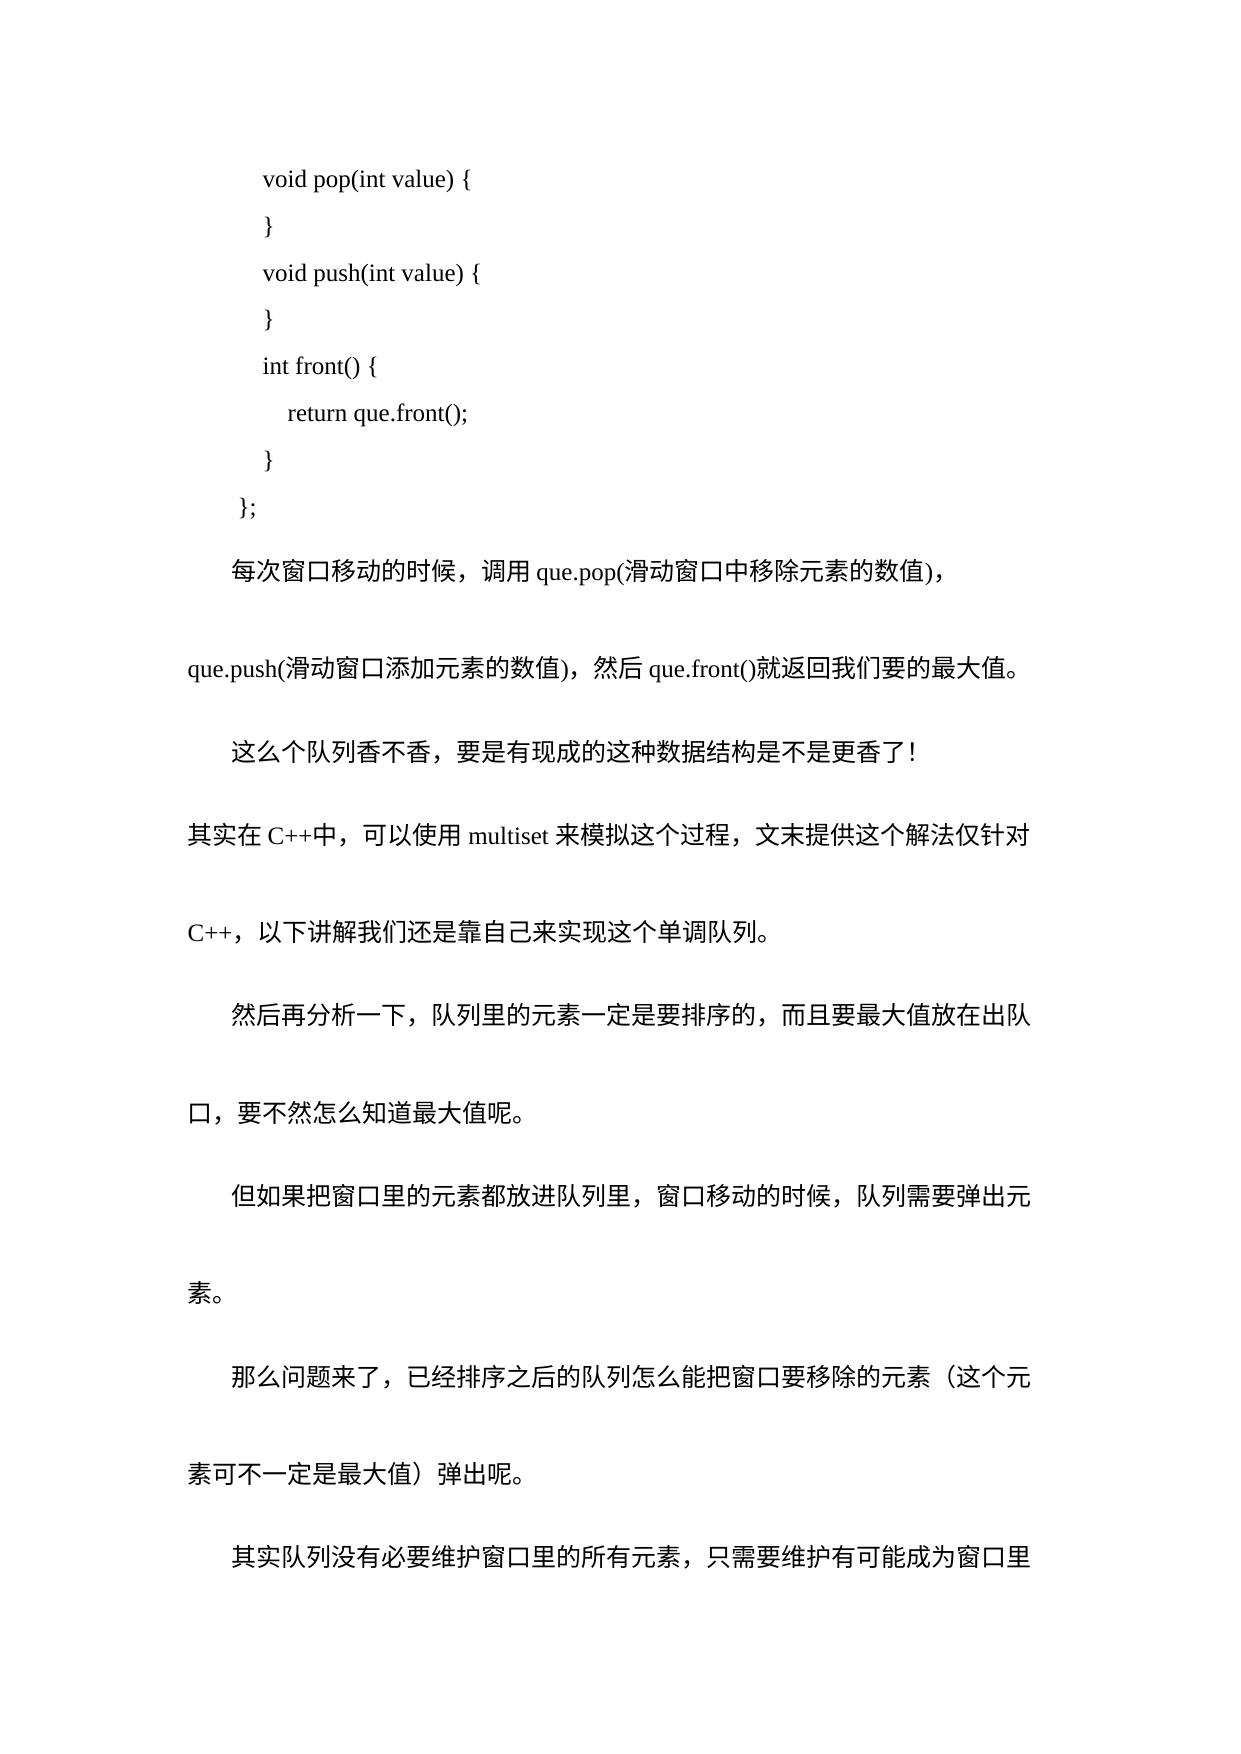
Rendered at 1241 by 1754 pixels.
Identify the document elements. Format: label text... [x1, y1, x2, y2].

text } [237, 443, 1053, 476]
text return que.front(); [237, 396, 1053, 429]
text 每次窗口移动的时候，调用que.pop(滑动窗口中移除元素的数值)，que.push(滑动窗口添加元素的数值)，然后que.front()就返回我们要的最大值。 [187, 537, 1053, 699]
text } [237, 303, 1053, 335]
text 那么问题来了，已经排序之后的队列怎么能把窗口要移除的元素（这个元素可不一定是最大值）弹出呢。 [187, 1343, 1053, 1505]
text int front() { [237, 349, 1053, 382]
text } [237, 209, 1053, 241]
text 其实在C++中，可以使用 multiset 来模拟这个过程，文末提供这个解法仅针对C++，以下讲解我们还是靠自己来实现这个单调队列。 [187, 801, 1053, 963]
text 但如果把窗口里的元素都放进队列里，窗口移动的时候，队列需要弹出元素。 [187, 1162, 1053, 1324]
text void pop(int value) { [237, 162, 1053, 194]
text 这么个队列香不香，要是有现成的这种数据结构是不是更香了！ [187, 718, 1053, 783]
text void push(int value) { [237, 256, 1053, 288]
text 然后再分析一下，队列里的元素一定是要排序的，而且要最大值放在出队口，要不然怎么知道最大值呢。 [187, 981, 1053, 1144]
text }; [237, 490, 1053, 523]
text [187, 1523, 1053, 1588]
